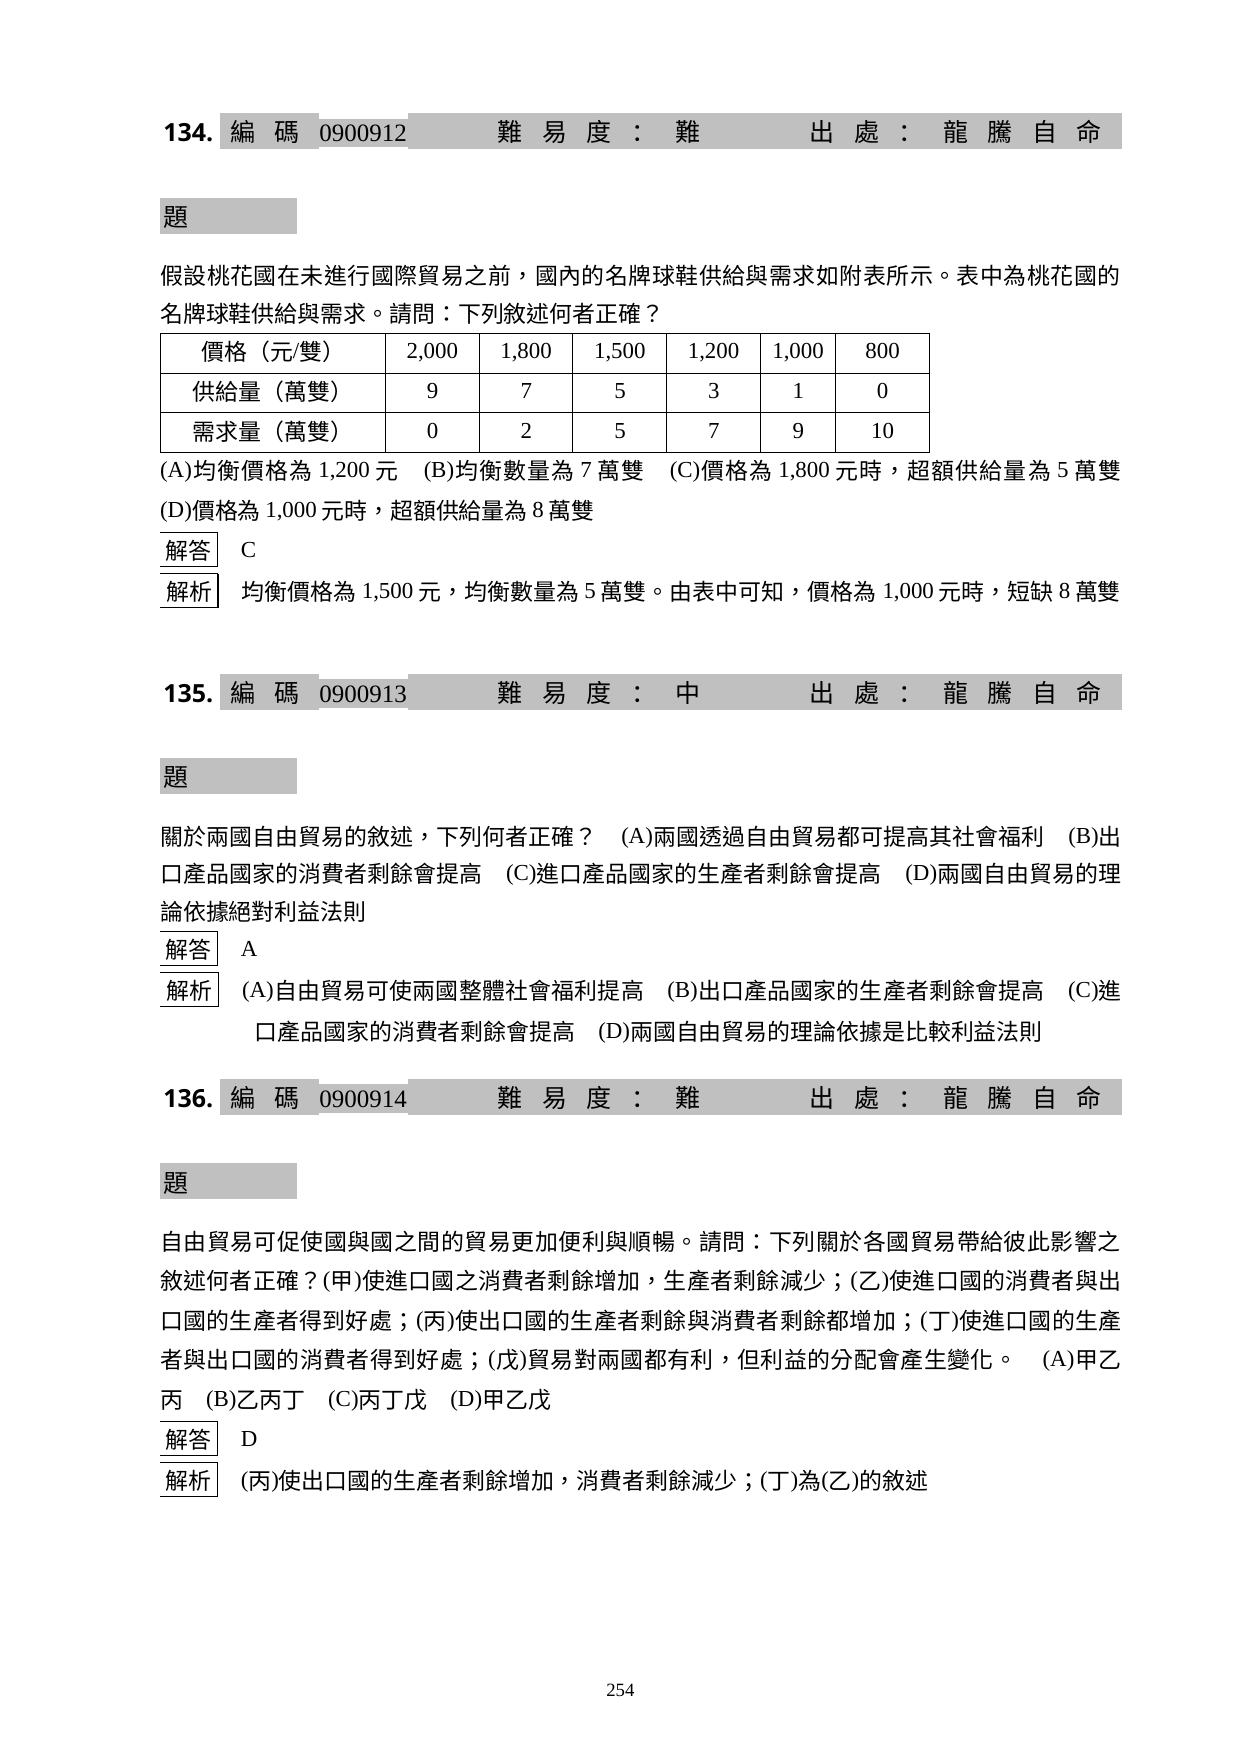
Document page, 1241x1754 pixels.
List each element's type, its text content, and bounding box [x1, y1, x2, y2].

table_header 1,000 [761, 334, 835, 373]
table_cell 5 [573, 374, 666, 412]
text 自由貿易可促使國與國之間的貿易更加便利與順暢。請問：下列關於各國貿易帶給彼此影響之敘述何者正確？(甲)使進口國之消費者剩餘增加，生產者剩餘減少；(乙)使進口國的消費者與出口國的生產者得到好處；(丙)使出口國的生產者剩餘與消費者剩餘都增加；(丁)使進口國的生產者與出口國的消費者得到好處；(戊)貿易對兩國都有利，但利益的分配會產生變化。 (A)甲乙丙 (B)乙丙丁 (C)丙丁戊 (D)甲乙戊 [160, 1223, 1122, 1415]
table_header 價格（元/雙） [161, 334, 385, 373]
table_cell 供給量（萬雙） [161, 374, 385, 412]
text 解析 均衡價格為1,500元，均衡數量為5萬雙。由表中可知，價格為1,000元時，短缺8萬雙 [160, 573, 1122, 642]
table_cell 9 [386, 374, 479, 412]
table_header 2,000 [386, 334, 479, 373]
text 關於兩國自由貿易的敘述，下列何者正確？ (A)兩國透過自由貿易都可提高其社會福利 (B)出口產品國家的消費者剩餘會提高 (C)進口產品國家的生產者剩餘會提高 (D)兩國自由貿易的理論依據絕對利益法則 [160, 818, 1122, 927]
table_cell 2 [480, 413, 572, 452]
text 解析 (丙)使出口國的生產者剩餘增加，消費者剩餘減少；(丁)為(乙)的敘述 [218, 1462, 1122, 1497]
text 假設桃花國在未進行國際貿易之前，國內的名牌球鞋供給與需求如附表所示。表中為桃花國的名牌球鞋供給與需求。請問：下列敘述何者正確？ [160, 258, 1122, 329]
list 編碼0900912 難易度：難 出處：龍騰自命題 [160, 96, 1122, 251]
table_cell 1 [761, 374, 835, 412]
table_cell 10 [836, 413, 929, 452]
list 編碼0900913 難易度：中 出處：龍騰自命題 [160, 656, 1122, 812]
table_cell 0 [836, 374, 929, 412]
table_cell 0 [386, 413, 479, 452]
text 解答 C [160, 533, 217, 566]
table_cell 7 [480, 374, 572, 412]
table_cell 5 [573, 413, 666, 452]
table_header 1,800 [480, 334, 572, 373]
text (A)均衡價格為1,200元 (B)均衡數量為7萬雙 (C)價格為1,800元時，超額供給量為5萬雙 (D)價格為1,000元時，超額供給量為8萬雙 [160, 453, 1122, 526]
text 解答 C [218, 532, 1122, 567]
table_header 1,500 [573, 334, 666, 373]
table_cell 需求量（萬雙） [161, 413, 385, 452]
text 解答 D [218, 1421, 1122, 1456]
table_cell 7 [667, 413, 760, 452]
table_header 800 [836, 334, 929, 373]
text 解答 A [160, 932, 217, 965]
table_cell 9 [761, 413, 835, 452]
text 解析 (A)自由貿易可使兩國整體社會福利提高 (B)出口產品國家的生產者剩餘會提高 (C)進口產品國家的消費者剩餘會提高 (D)兩國自由貿易的理論依據是比較利益法則 [160, 972, 1122, 1047]
table_header 1,200 [667, 334, 760, 373]
table_cell 3 [667, 374, 760, 412]
text 解答 D [160, 1422, 217, 1455]
list 編碼0900914 難易度：難 出處：龍騰自命題 [160, 1061, 1122, 1217]
text 解答 A [218, 931, 1122, 966]
